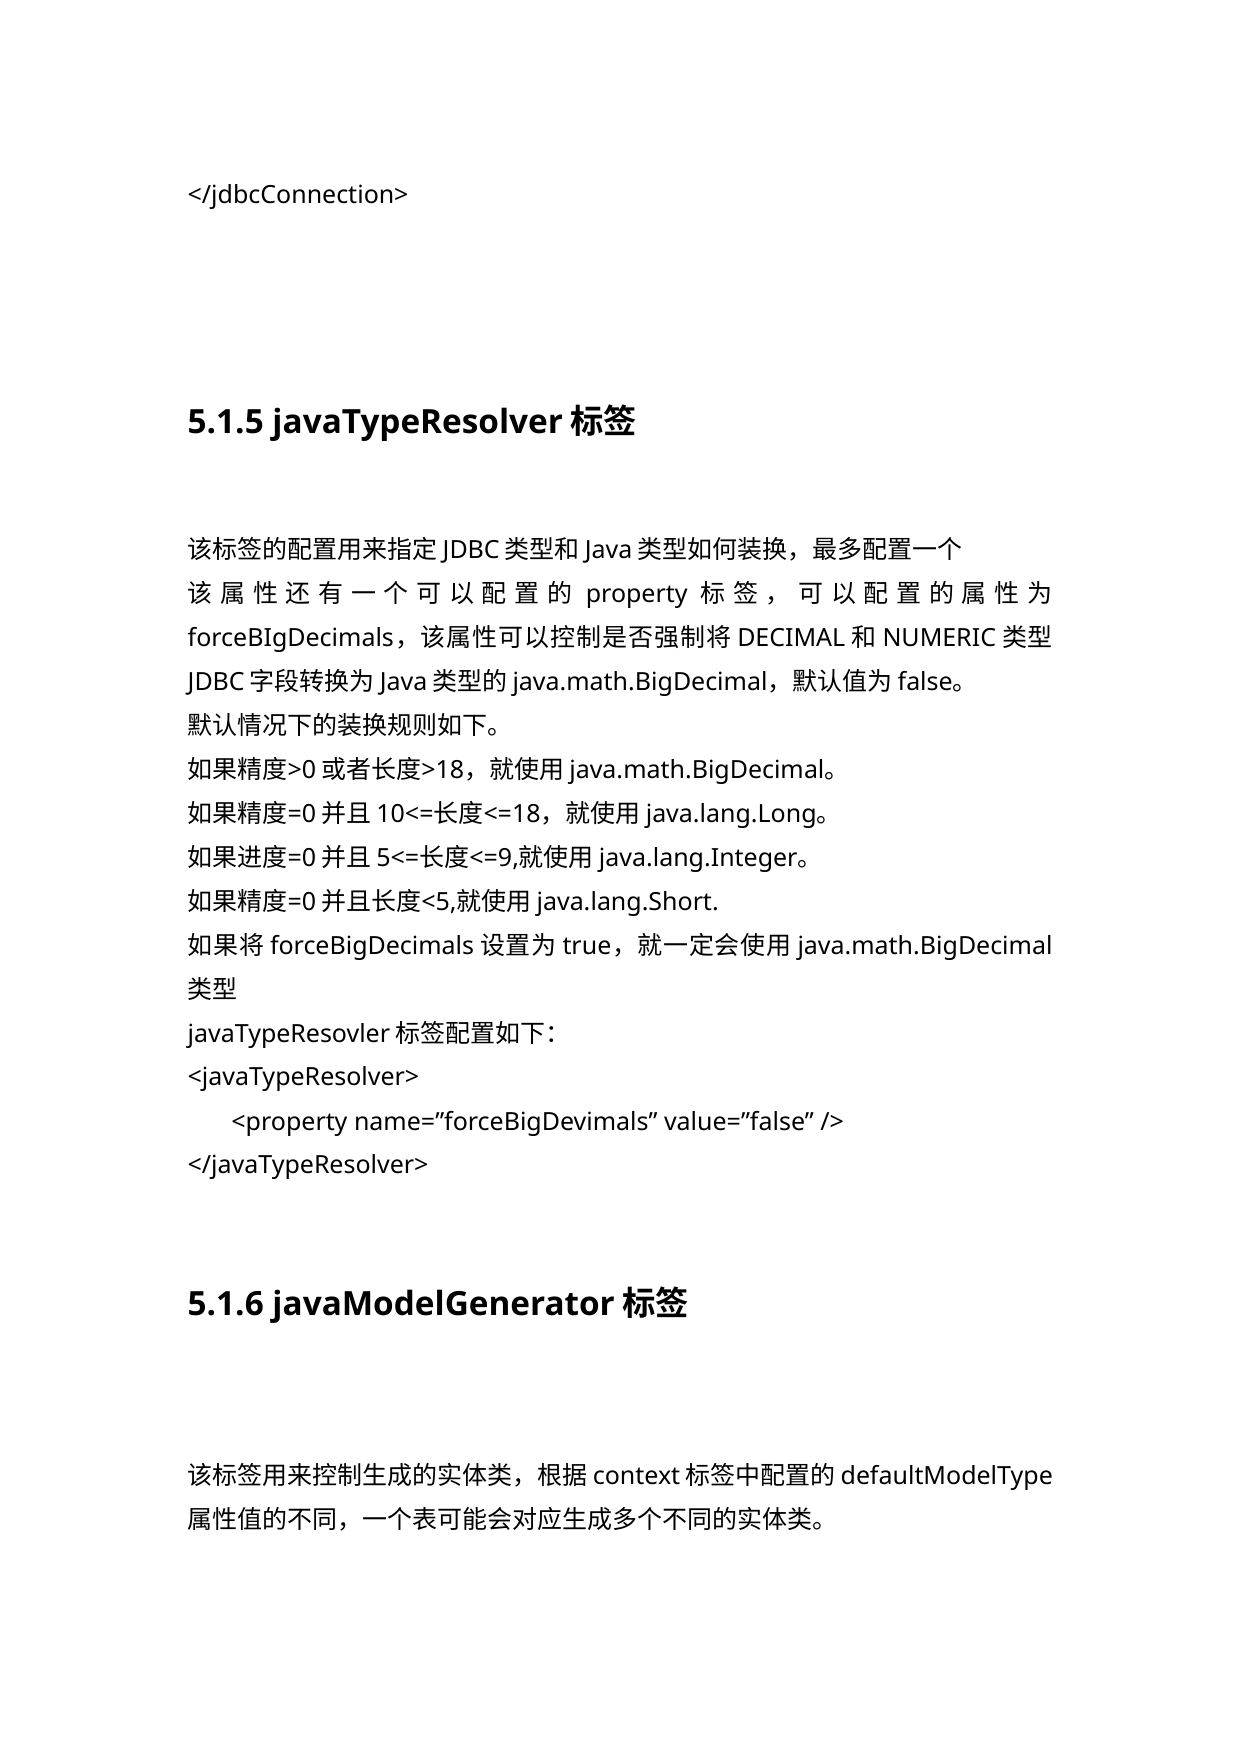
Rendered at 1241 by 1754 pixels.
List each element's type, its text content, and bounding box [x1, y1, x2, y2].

text 该标签用来控制生成的实体类，根据context标签中配置的defaultModelType属性值的不同，一个表可能会对应生成多个不同的实体类。 [187, 1451, 1053, 1539]
subtitle 5.1.6 javaModelGenerator标签 [187, 1257, 1053, 1346]
text </jdbcConnection> [187, 172, 1053, 216]
subtitle 5.1.5 javaTypeResolver标签 [187, 375, 1053, 463]
text javaTypeResovler标签配置如下： [187, 1010, 1053, 1054]
text <property name=”forceBigDevimals” value=”false” /> [187, 1098, 1053, 1142]
text 如果精度>0或者长度>18，就使用java.math.BigDecimal。 [187, 746, 1053, 790]
text 默认情况下的装换规则如下。 [187, 702, 1053, 746]
text 如果精度=0并且长度<5,就使用java.lang.Short. [187, 878, 1053, 922]
text 如果将forceBigDecimals设置为true，就一定会使用java.math.BigDecimal类型 [187, 922, 1053, 1010]
text </javaTypeResolver> [187, 1142, 1053, 1186]
text 该属性还有一个可以配置的property标签，可以配置的属性为forceBIgDecimals，该属性可以控制是否强制将DECIMAL和NUMERIC类型JDBC字段转换为Java类型的java.math.BigDecimal，默认值为false。 [187, 569, 1053, 702]
text 如果进度=0并且5<=长度<=9,就使用java.lang.Integer。 [187, 834, 1053, 878]
text <javaTypeResolver> [187, 1054, 1053, 1098]
text 如果精度=0并且10<=长度<=18，就使用java.lang.Long。 [187, 790, 1053, 834]
text 该标签的配置用来指定JDBC类型和Java类型如何装换，最多配置一个 [187, 525, 1053, 569]
